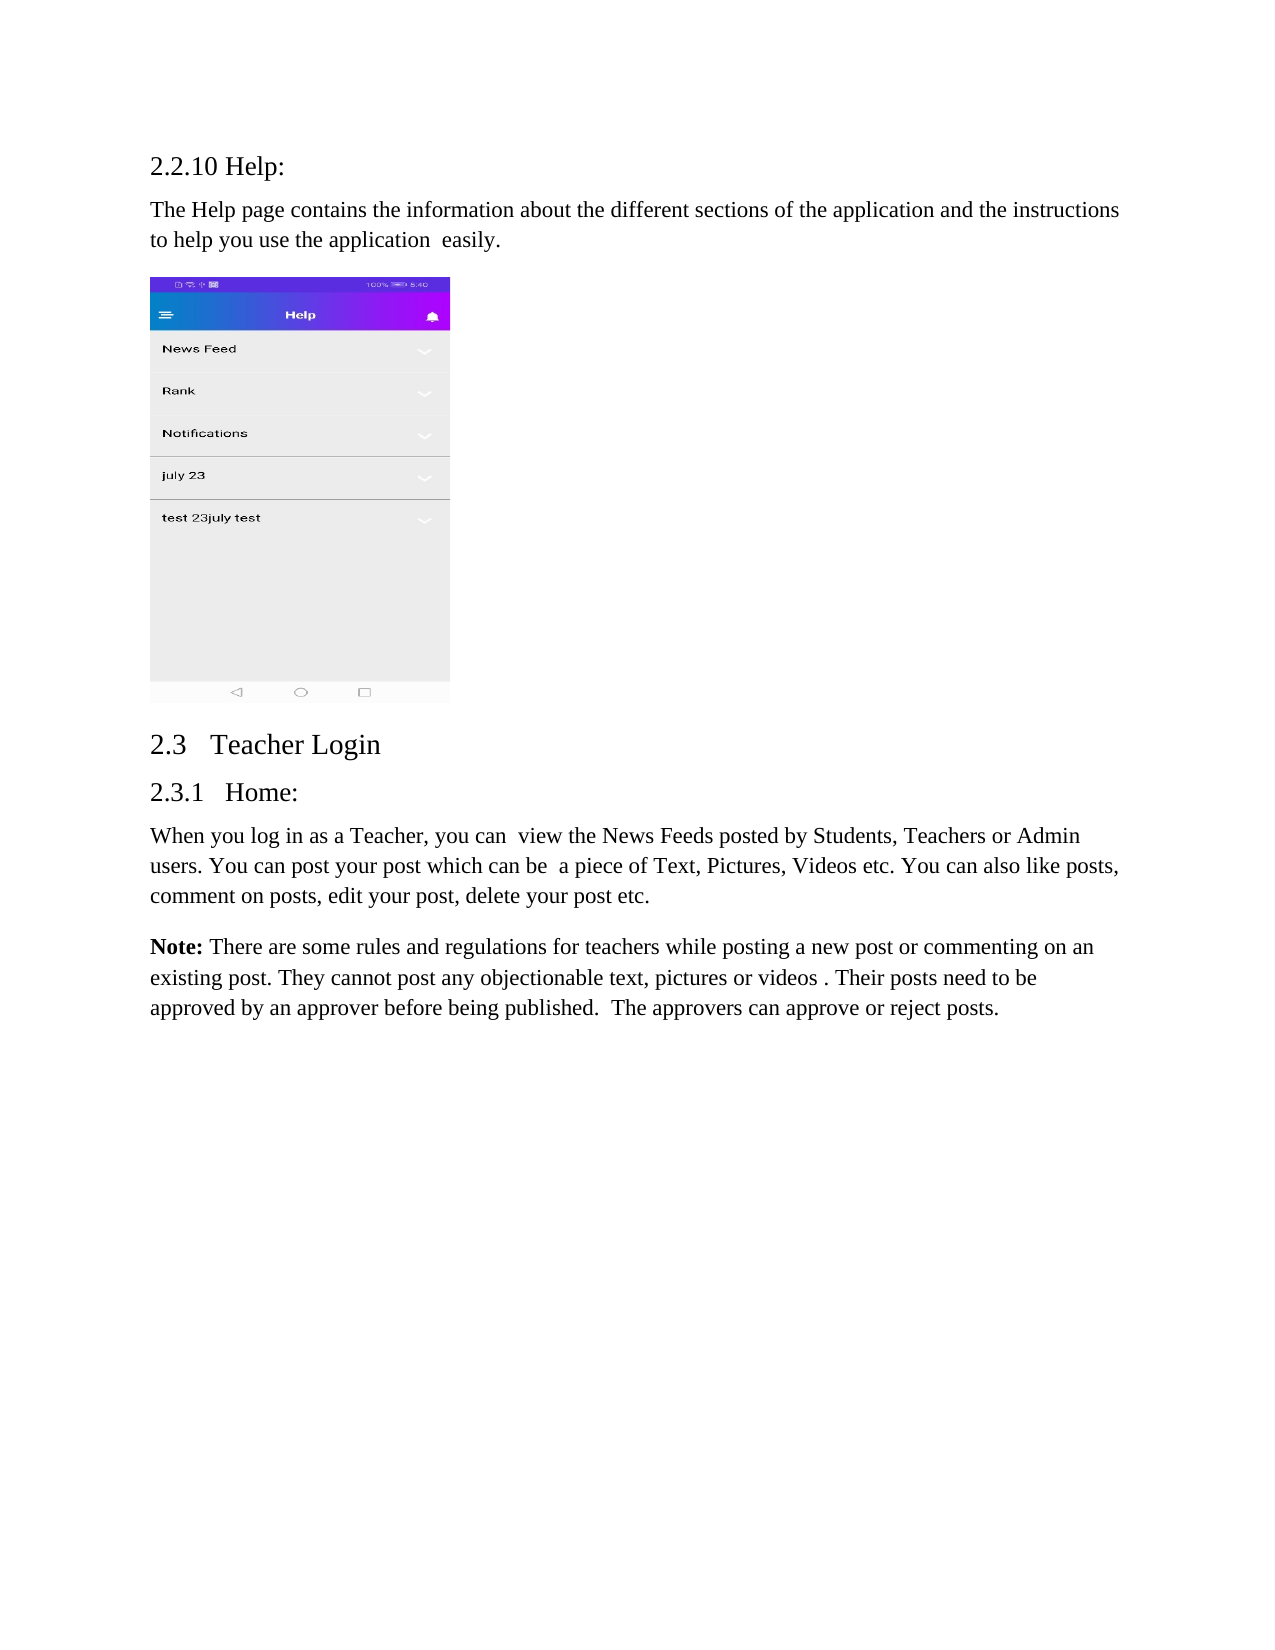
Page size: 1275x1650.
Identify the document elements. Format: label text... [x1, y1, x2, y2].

text When you log in as a Teacher, you can view the News Feeds posted by Students, Teachers or Admin users. You can post your post which can be a piece of Text, Pictures, Videos etc. You can also like posts, comment on posts, edit your post, delete your post etc. [150, 822, 1125, 909]
subtitle Help: [150, 150, 1125, 181]
picture [150, 277, 451, 703]
text The Help page contains the information about the different sections of the application and the instructions to help you use the application easily. [150, 196, 1125, 253]
subtitle Home: [150, 776, 1125, 807]
text Note: There are some rules and regulations for teachers while posting a new post or commenting on an existing post. They cannot post any objectionable text, pictures or videos . Their posts need to be approved by an approver before being published. The approvers can approve or reject posts. [150, 933, 1125, 1020]
subtitle Teacher Login [150, 727, 1125, 761]
